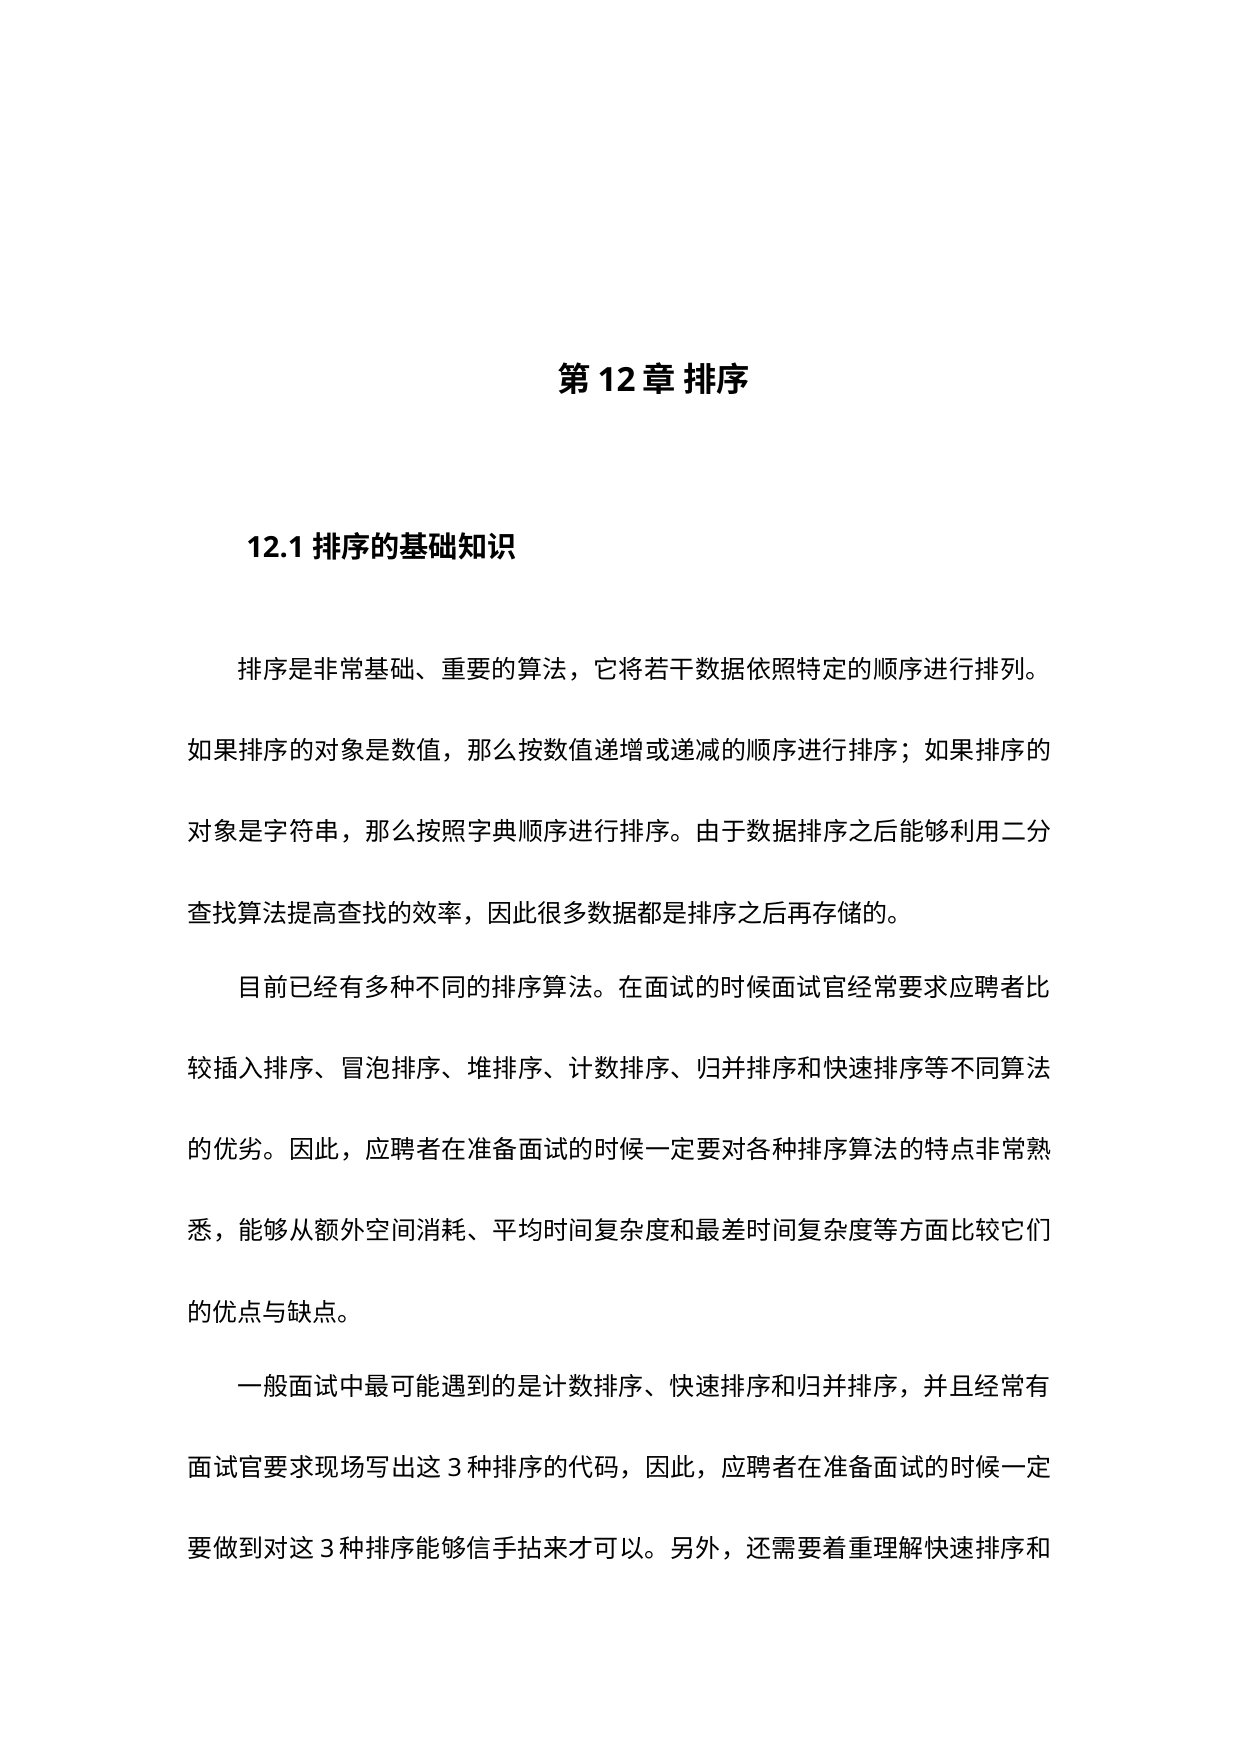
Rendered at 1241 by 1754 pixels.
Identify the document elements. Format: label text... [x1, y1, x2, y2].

text 排序是非常基础、重要的算法，它将若干数据依照特定的顺序进行排列。如果排序的对象是数值，那么按数值递增或递减的顺序进行排序；如果排序的对象是字符串，那么按照字典顺序进行排序。由于数据排序之后能够利用二分查找算法提高查找的效率，因此很多数据都是排序之后再存储的。 [187, 635, 1053, 944]
subtitle 第12章 排序 [187, 344, 1053, 409]
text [187, 1352, 1053, 1579]
text 目前已经有多种不同的排序算法。在面试的时候面试官经常要求应聘者比较插入排序、冒泡排序、堆排序、计数排序、归并排序和快速排序等不同算法的优劣。因此，应聘者在准备面试的时候一定要对各种排序算法的特点非常熟悉，能够从额外空间消耗、平均时间复杂度和最差时间复杂度等方面比较它们的优点与缺点。 [187, 953, 1053, 1343]
subtitle 12.1 排序的基础知识 [187, 512, 1053, 577]
